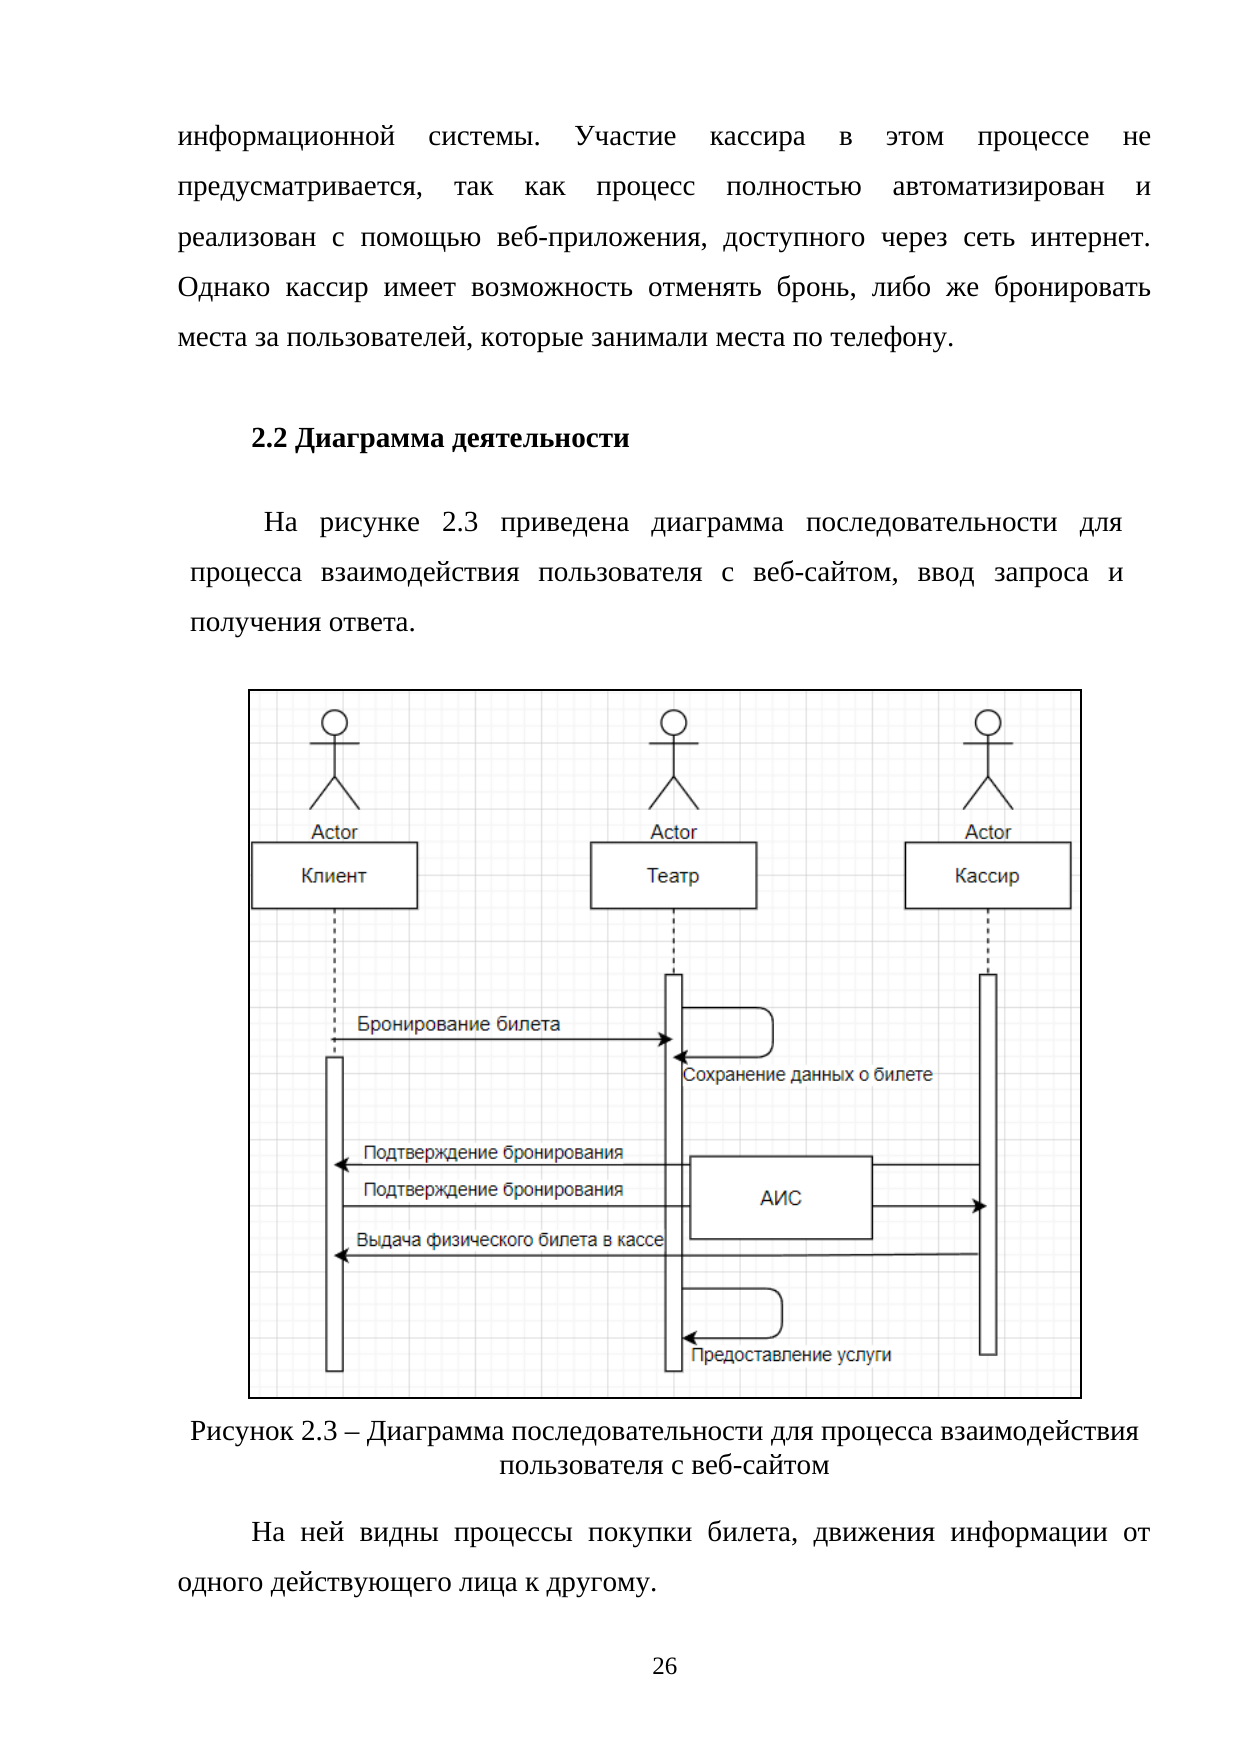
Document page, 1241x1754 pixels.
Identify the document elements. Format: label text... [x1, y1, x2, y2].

subtitle 2.2 Диаграмма деятельности [251, 420, 1152, 453]
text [177, 118, 1152, 353]
text Рисунок 2.3 – Диаграмма последовательности для процесса взаимодействия пользователя с веб-сайтом [177, 1413, 1152, 1481]
picture [250, 691, 1080, 1397]
text На ней видны процессы покупки билета, движения информации от одного действующего лица к другому. [177, 1514, 1152, 1598]
text На рисунке 2.3 приведена диаграмма последовательности для процесса взаимодействия пользователя с веб-сайтом, ввод запроса и получения ответа. [190, 504, 1123, 638]
